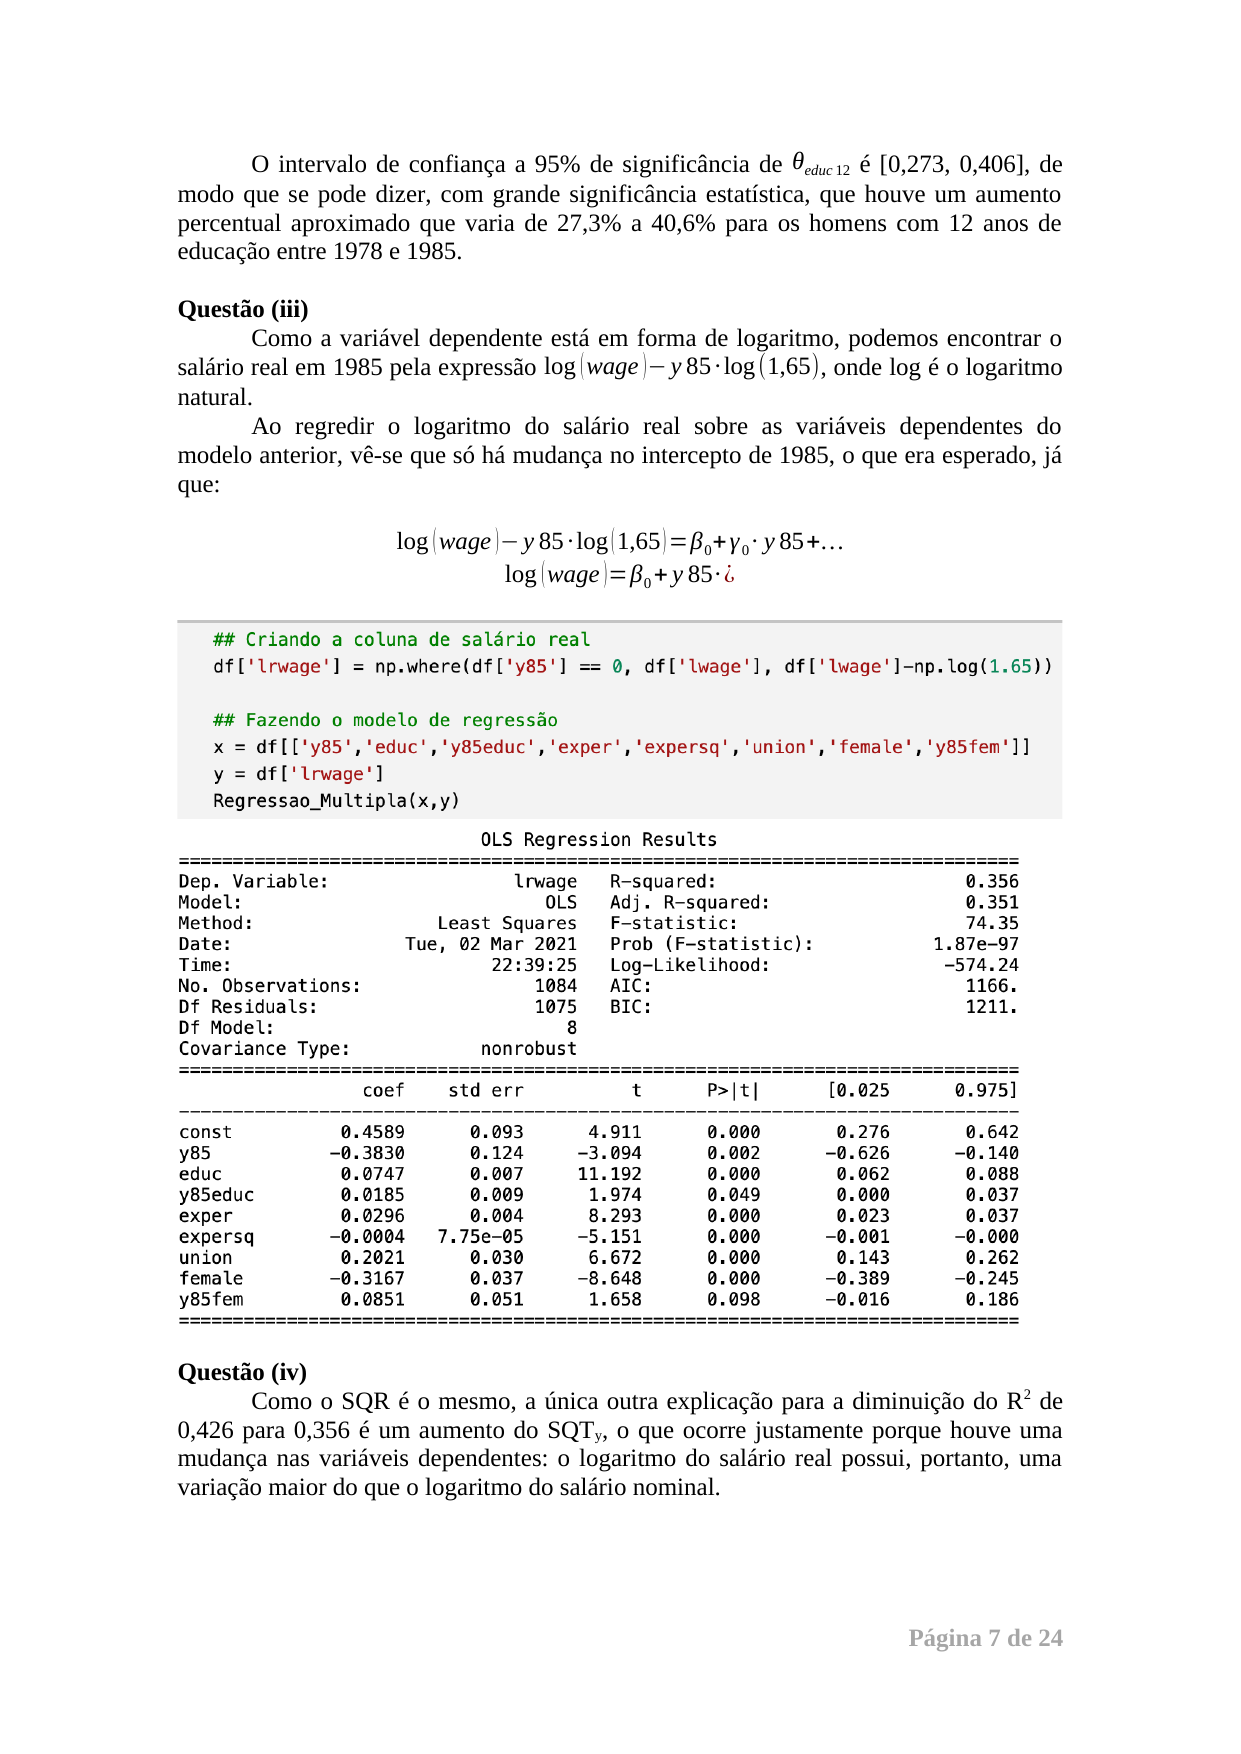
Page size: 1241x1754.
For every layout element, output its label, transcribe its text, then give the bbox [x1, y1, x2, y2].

text O intervalo de confiança a 95% de significância de é [0,273, 0,406], de modo que se pode dizer, com grande significância estatística, que houve um aumento percentual aproximado que varia de 27,3% a 40,6% para os homens com 12 anos de educação entre 1978 e 1985. [177, 148, 1063, 265]
text Questão (iv) [177, 1357, 1063, 1386]
text Como a variável dependente está em forma de logaritmo, podemos encontrar o salário real em 1985 pela expressão , onde log é o logaritmo natural. [177, 323, 1063, 411]
text Ao regredir o logaritmo do salário real sobre as variáveis dependentes do modelo anterior, vê-se que só há mudança no intercepto de 1985, o que era esperado, já que: [177, 411, 1063, 497]
text Como o SQR é o mesmo, a única outra explicação para a diminuição do R2 de 0,426 para 0,356 é um aumento do SQTy, o que ocorre justamente porque houve uma mudança nas variáveis dependentes: o logaritmo do salário real possui, portanto, uma variação maior do que o logaritmo do salário nominal. [177, 1386, 1063, 1501]
text Questão (iii) [177, 294, 1063, 323]
picture [177, 620, 1063, 1329]
